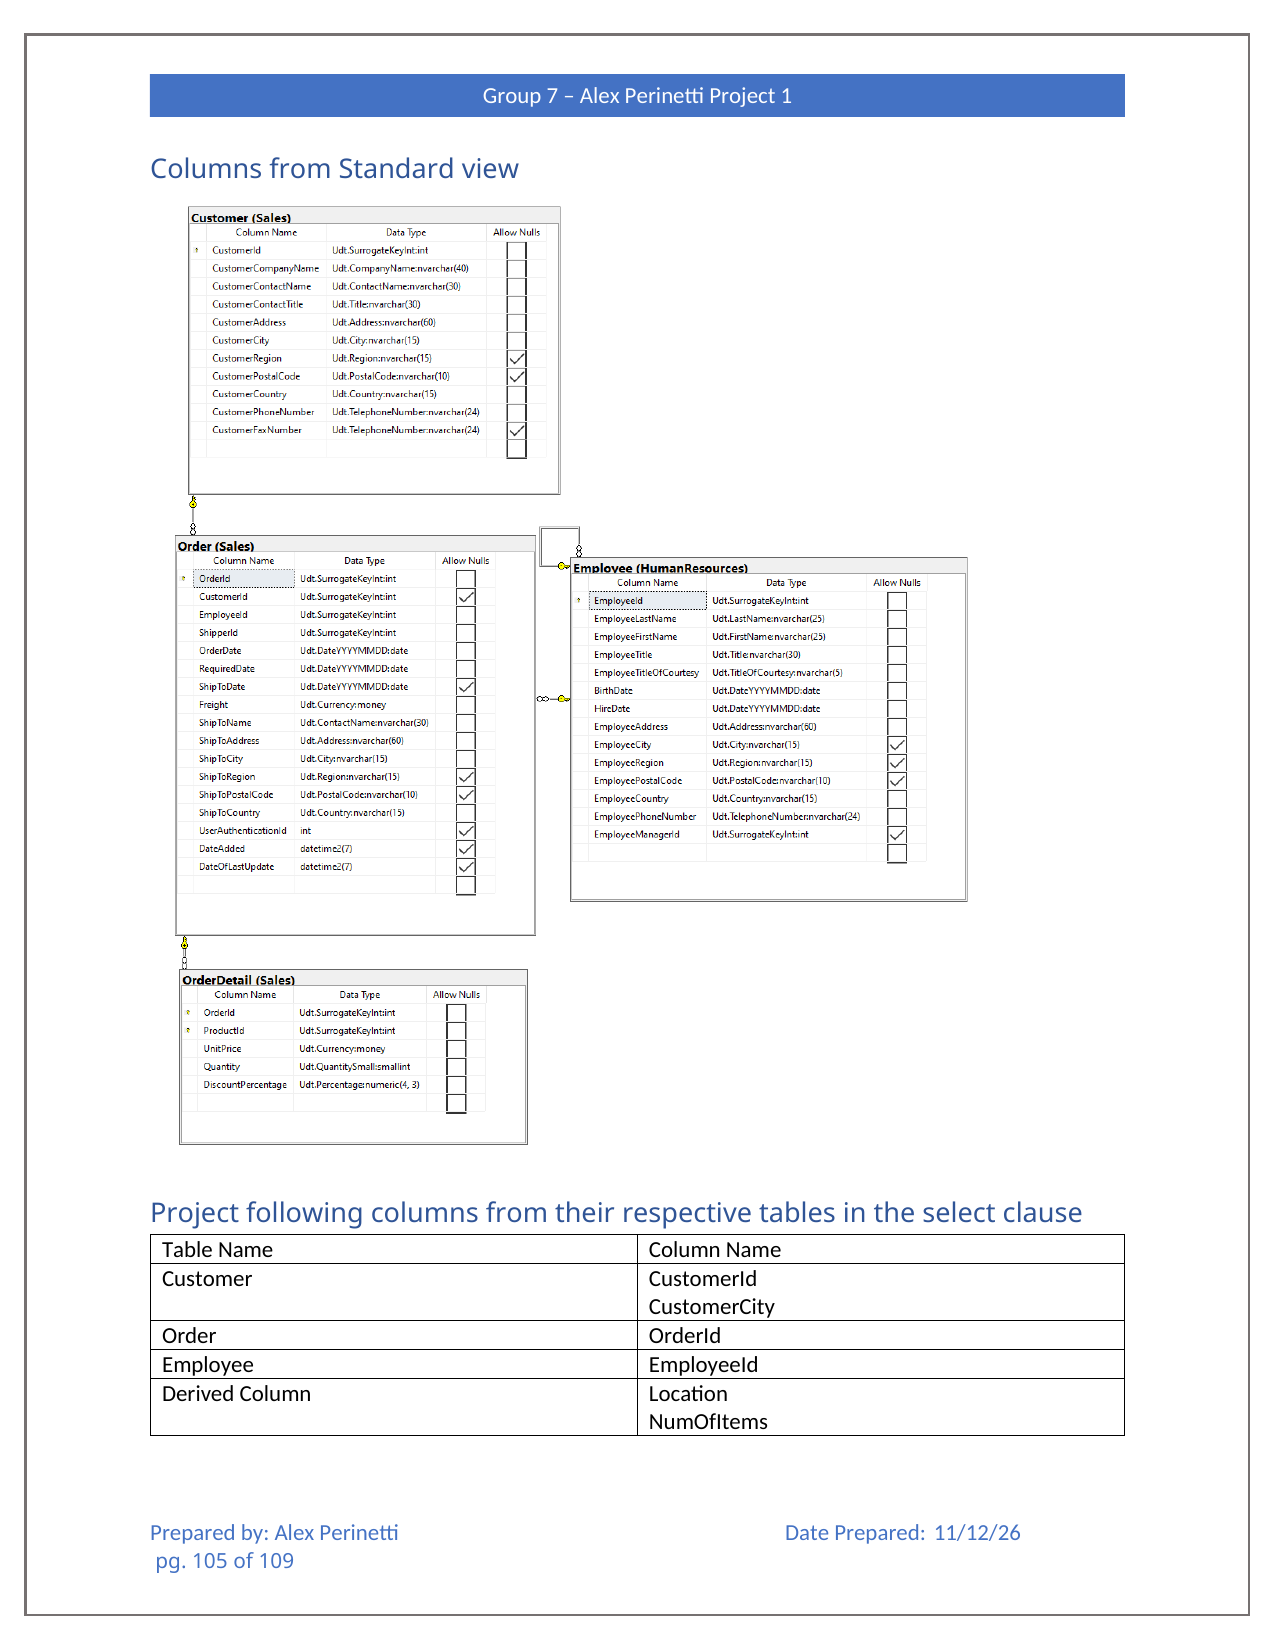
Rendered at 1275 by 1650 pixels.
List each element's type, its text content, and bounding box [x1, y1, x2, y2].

table_cell EmployeeId [638, 1350, 1124, 1378]
table_header Table Name [151, 1235, 637, 1263]
table_cell CustomerId CustomerCity [638, 1264, 1124, 1320]
table_cell Derived Column [151, 1379, 637, 1435]
table_cell Customer [151, 1264, 637, 1320]
subtitle Columns from Standard view [150, 150, 1125, 187]
table_cell Order [151, 1321, 637, 1349]
table_header Column Name [638, 1235, 1124, 1263]
table_cell Employee [151, 1350, 637, 1378]
subtitle Project following columns from their respective tables in the select clause [150, 1194, 1125, 1231]
table_cell Location NumOfItems [638, 1379, 1124, 1435]
table_cell OrderId [638, 1321, 1124, 1349]
